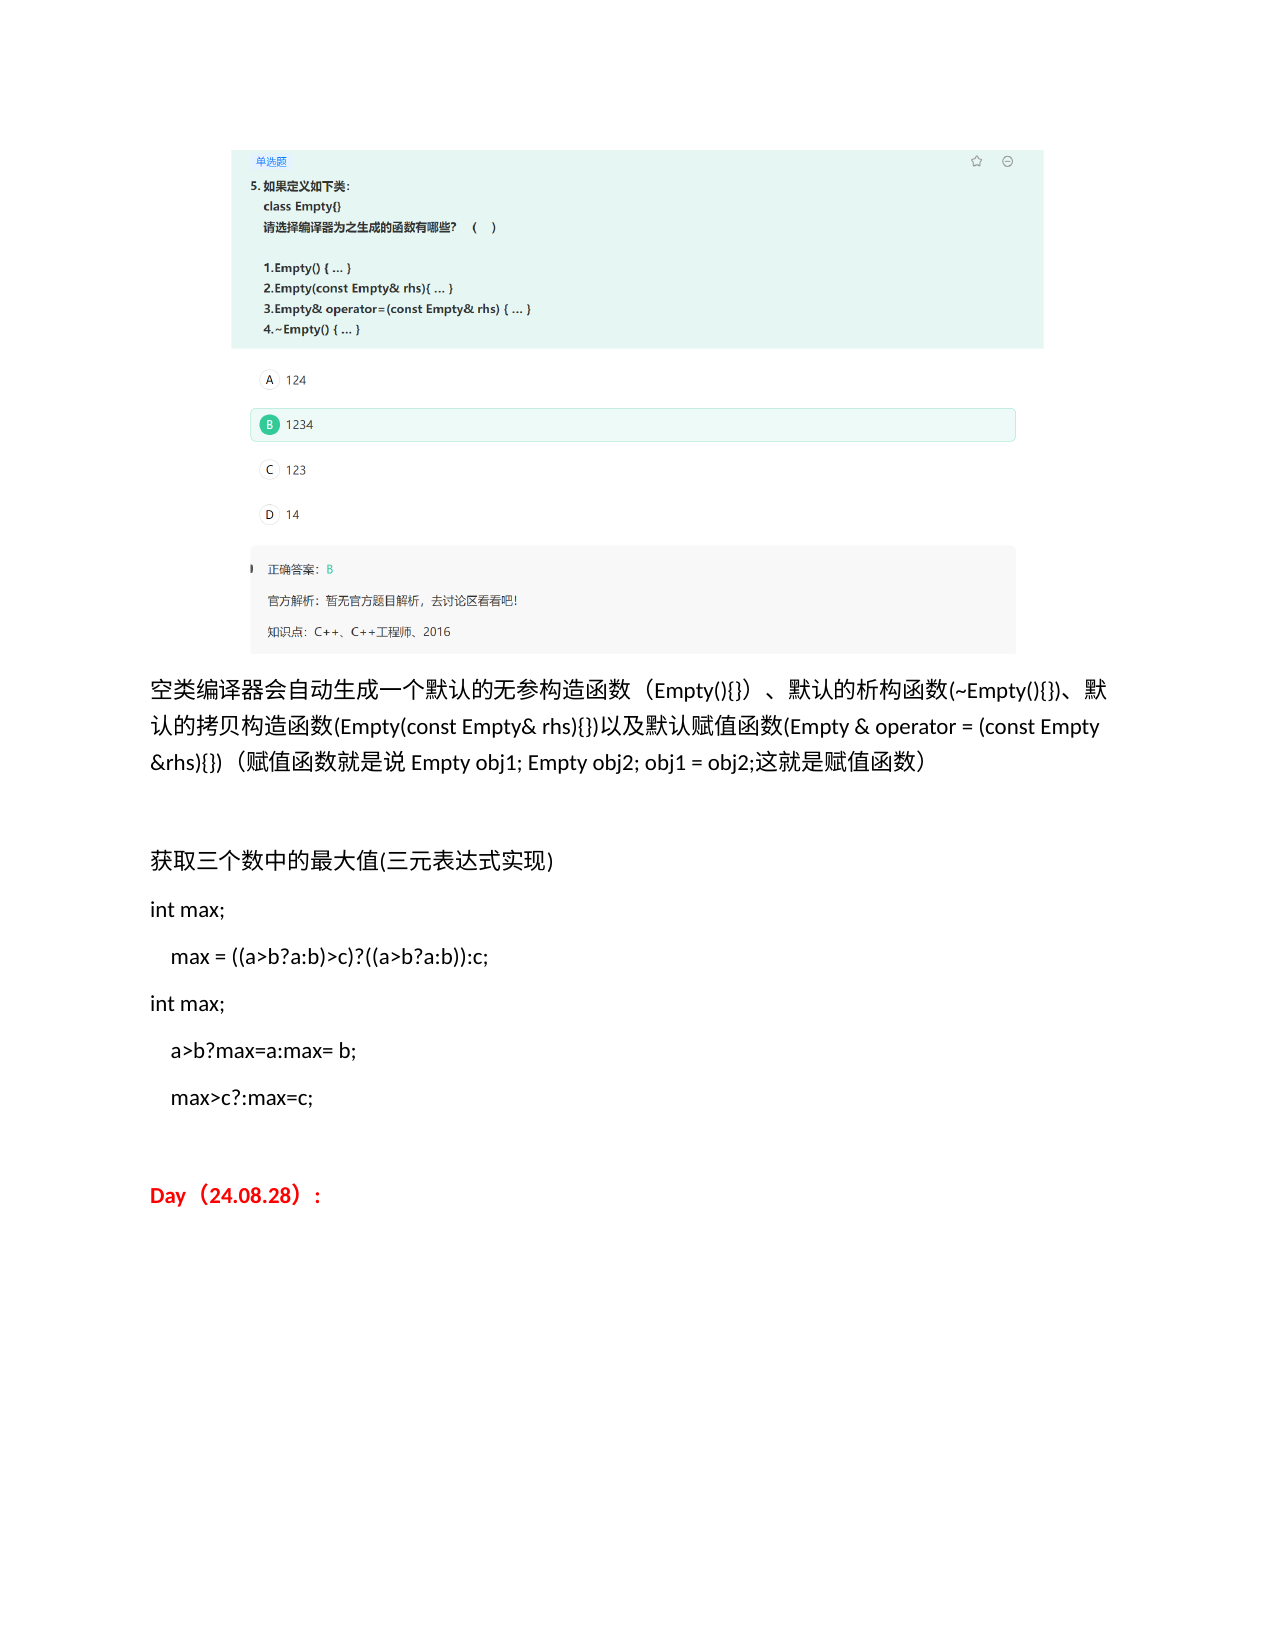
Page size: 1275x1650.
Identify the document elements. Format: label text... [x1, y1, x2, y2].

text max = ((a>b?a:b)>c)?((a>b?a:b)):c; [150, 942, 1125, 971]
text int max; [150, 896, 1125, 924]
text 空类编译器会自动生成一个默认的无参构造函数（Empty(){}）、默认的析构函数(~Empty(){})、默认的拷贝构造函数(Empty(const Empty& rhs){})以及默认赋值函数(Empty & operator = (const Empty &rhs){})（赋值函数就是说Empty obj1; Empty obj2; obj1 = obj2;这就是赋值函数） [150, 672, 1125, 777]
text max>c?:max=c; [150, 1083, 1125, 1111]
text a>b?max=a:max= b; [150, 1036, 1125, 1064]
picture [231, 150, 1044, 654]
text Day（24.08.28）: [150, 1177, 1125, 1210]
text int max; [150, 989, 1125, 1017]
text 获取三个数中的最大值(三元表达式实现) [150, 843, 1125, 876]
